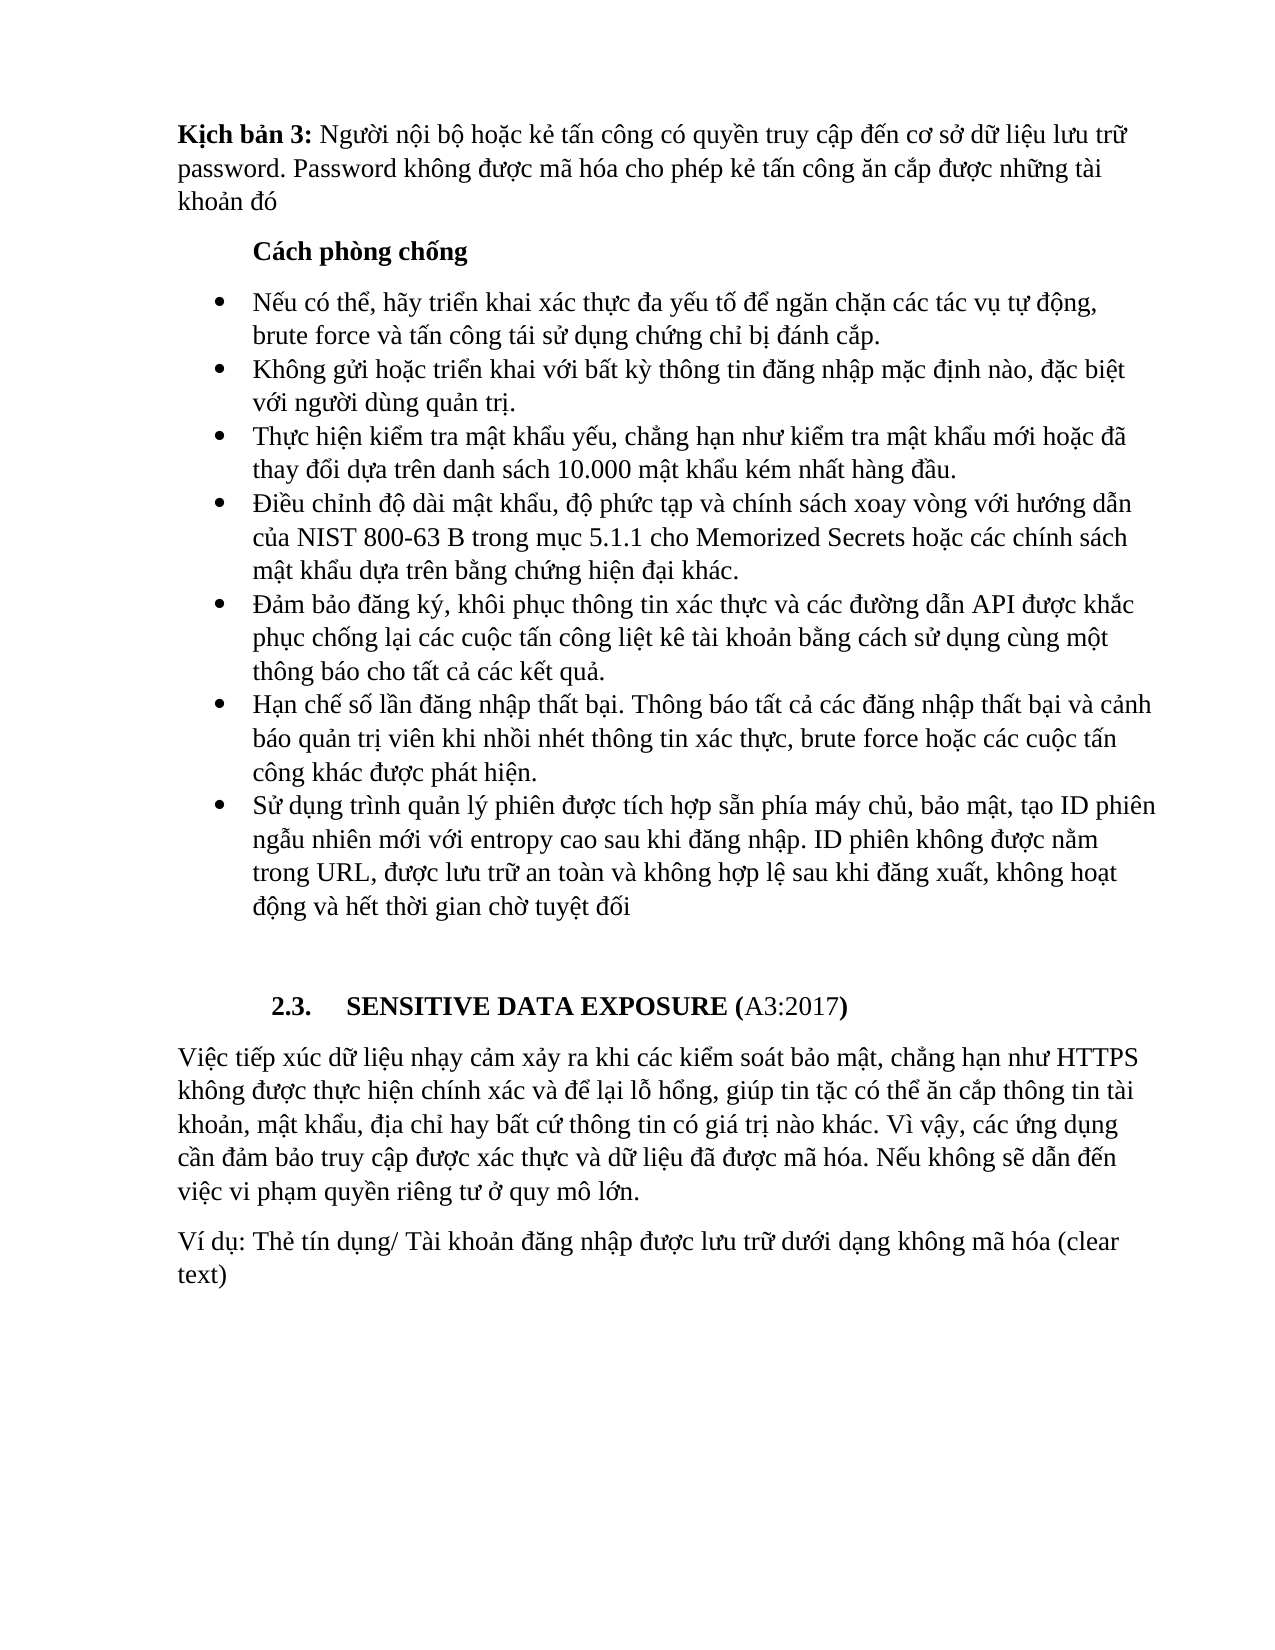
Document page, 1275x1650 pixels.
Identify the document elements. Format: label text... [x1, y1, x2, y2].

list Đảm bảo đăng ký, khôi phục thông tin xác thực và các đường dẫn API được khắc phục chống lại các cuộc tấn công liệt kê tài khoản bằng cách sử dụng cùng một thông báo cho tất cả các kết quả. [215, 588, 1157, 686]
list Hạn chế số lần đăng nhập thất bại. Thông báo tất cả các đăng nhập thất bại và cảnh báo quản trị viên khi nhồi nhét thông tin xác thực, brute force hoặc các cuộc tấn công khác được phát hiện. [215, 689, 1157, 787]
text Cách phòng chống [177, 235, 1157, 267]
list Điều chỉnh độ dài mật khẩu, độ phức tạp và chính sách xoay vòng với hướng dẫn của NIST 800-63 B trong mục 5.1.1 cho Memorized Secrets hoặc các chính sách mật khẩu dựa trên bằng chứng hiện đại khác. [215, 487, 1157, 586]
list Nếu có thể, hãy triển khai xác thực đa yếu tố để ngăn chặn các tác vụ tự động, brute force và tấn công tái sử dụng chứng chỉ bị đánh cắp. [215, 286, 1157, 350]
text Kịch bản 3: Người nội bộ hoặc kẻ tấn công có quyền truy cập đến cơ sở dữ liệu lưu trữ password. Password không được mã hóa cho phép kẻ tấn công ăn cắp được những tài khoản đó [177, 118, 1157, 216]
list Thực hiện kiểm tra mật khẩu yếu, chẳng hạn như kiểm tra mật khẩu mới hoặc đã thay đổi dựa trên danh sách 10.000 mật khẩu kém nhất hàng đầu. [215, 420, 1157, 485]
text Ví dụ: Thẻ tín dụng/ Tài khoản đăng nhập được lưu trữ dưới dạng không mã hóa (clear text) [177, 1225, 1157, 1290]
list Sử dụng trình quản lý phiên được tích hợp sẵn phía máy chủ, bảo mật, tạo ID phiên ngẫu nhiên mới với entropy cao sau khi đăng nhập. ID phiên không được nằm trong URL, được lưu trữ an toàn và không hợp lệ sau khi đăng xuất, không hoạt động và hết thời gian chờ tuyệt đối [215, 789, 1157, 921]
list SENSITIVE DATA EXPOSURE (A3:2017) [271, 991, 1157, 1022]
list Không gửi hoặc triển khai với bất kỳ thông tin đăng nhập mặc định nào, đặc biệt với người dùng quản trị. [215, 353, 1157, 418]
text Việc tiếp xúc dữ liệu nhạy cảm xảy ra khi các kiểm soát bảo mật, chẳng hạn như HTTPS không được thực hiện chính xác và để lại lỗ hổng, giúp tin tặc có thể ăn cắp thông tin tài khoản, mật khẩu, địa chỉ hay bất cứ thông tin có giá trị nào khác. Vì vậy, các ứng dụng cần đảm bảo truy cập được xác thực và dữ liệu đã được mã hóa. Nếu không sẽ dẫn đến việc vi phạm quyền riêng tư ở quy mô lớn. [177, 1041, 1157, 1206]
